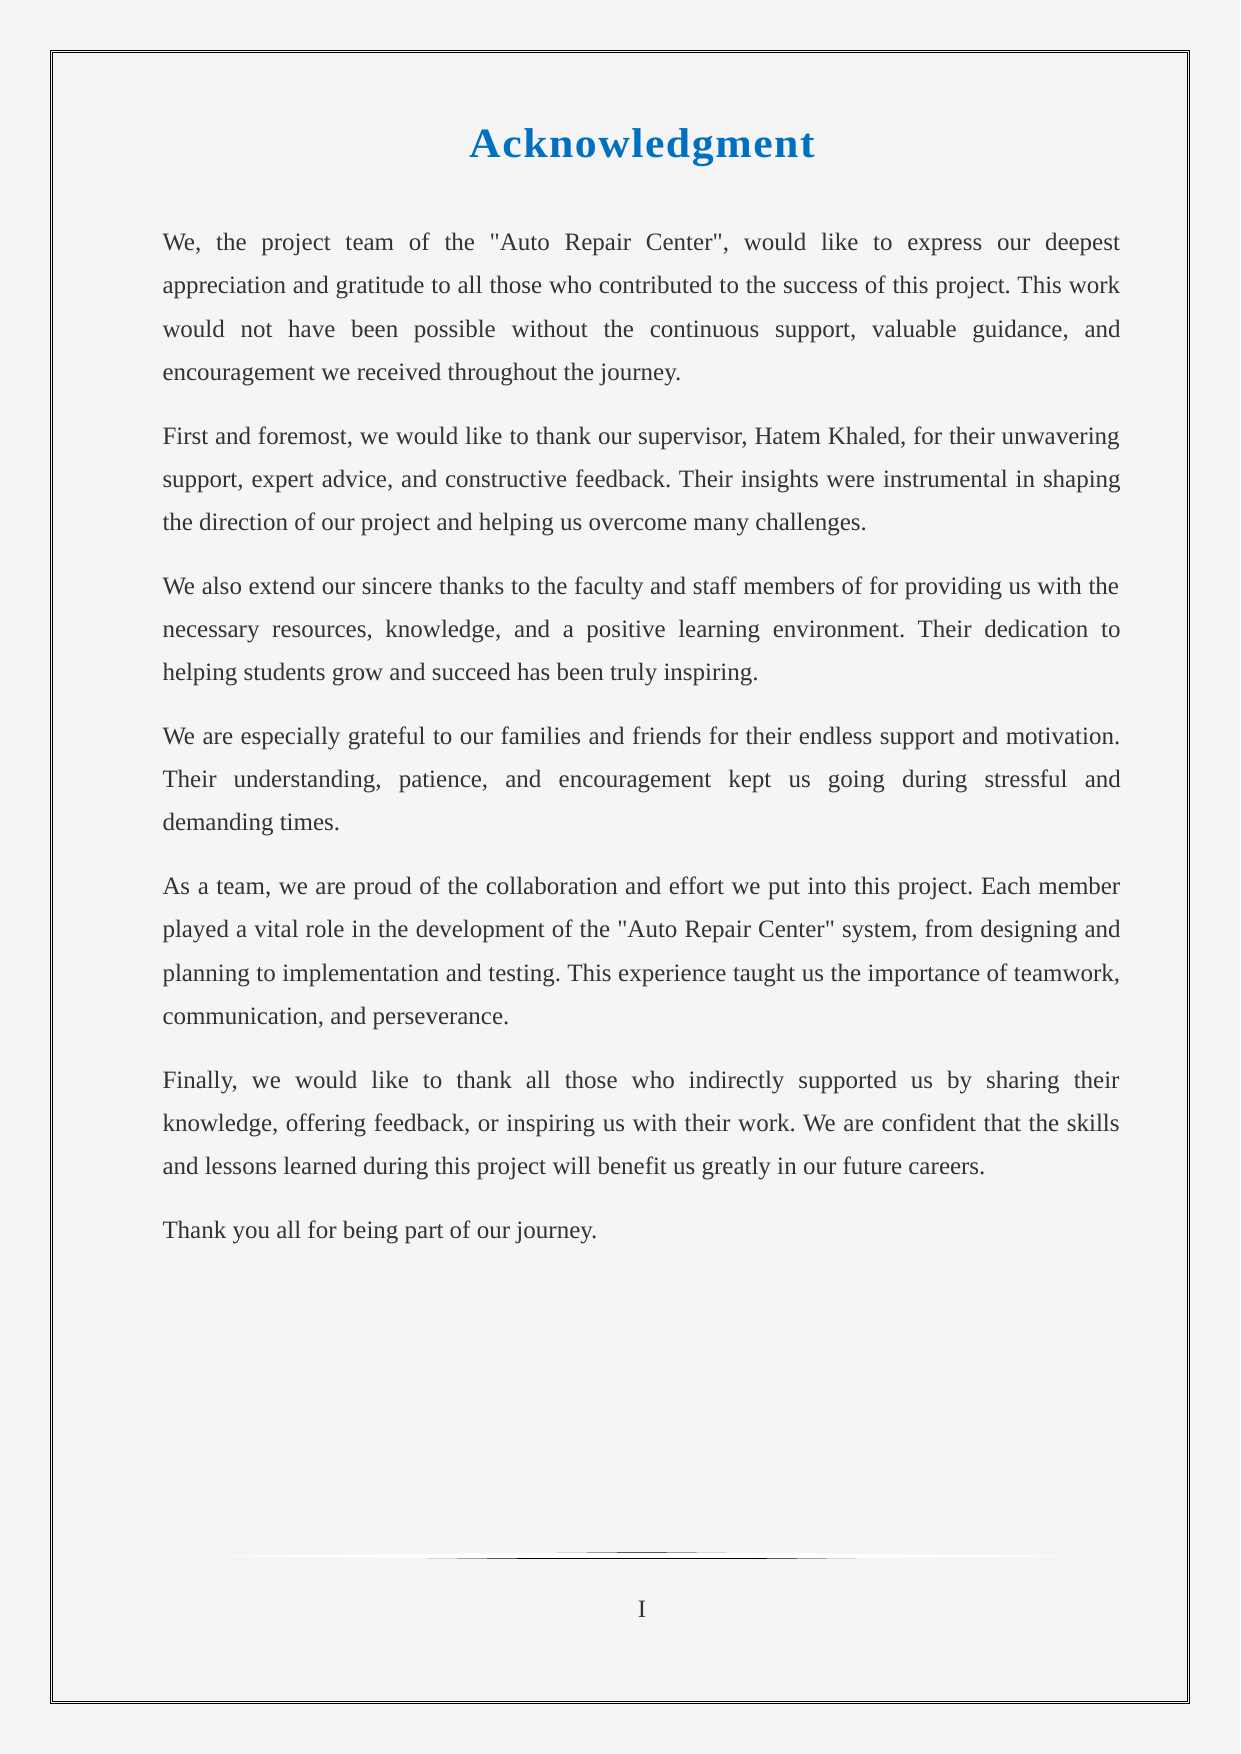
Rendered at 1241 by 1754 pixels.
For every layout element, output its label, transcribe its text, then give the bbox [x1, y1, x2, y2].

text We are especially grateful to our families and friends for their endless support and motivation. Their understanding, patience, and encouragement kept us going during stressful and demanding times. [162, 721, 1122, 836]
text We also extend our sincere thanks to the faculty and staff members of for providing us with the necessary resources, knowledge, and a positive learning environment. Their dedication to helping students grow and succeed has been truly inspiring. [162, 571, 1122, 686]
text Thank you all for being part of our journey. [162, 1215, 1122, 1244]
subtitle Acknowledgment [162, 118, 1122, 166]
text First and foremost, we would like to thank our supervisor, Hatem Khaled, for their unwavering support, expert advice, and constructive feedback. Their insights were instrumental in shaping the direction of our project and helping us overcome many challenges. [162, 421, 1122, 536]
text As a team, we are proud of the collaboration and effort we put into this project. Each member played a vital role in the development of the "Auto Repair Center" system, from designing and planning to implementation and testing. This experience taught us the importance of teamwork, communication, and perseverance. [162, 871, 1122, 1029]
text We, the project team of the "Auto Repair Center", would like to express our deepest appreciation and gratitude to all those who contributed to the success of this project. This work would not have been possible without the continuous support, valuable guidance, and encouragement we received throughout the journey. [162, 227, 1122, 386]
text Finally, we would like to thank all those who indirectly supported us by sharing their knowledge, offering feedback, or inspiring us with their work. We are confident that the skills and lessons learned during this project will benefit us greatly in our future careers. [162, 1065, 1122, 1180]
